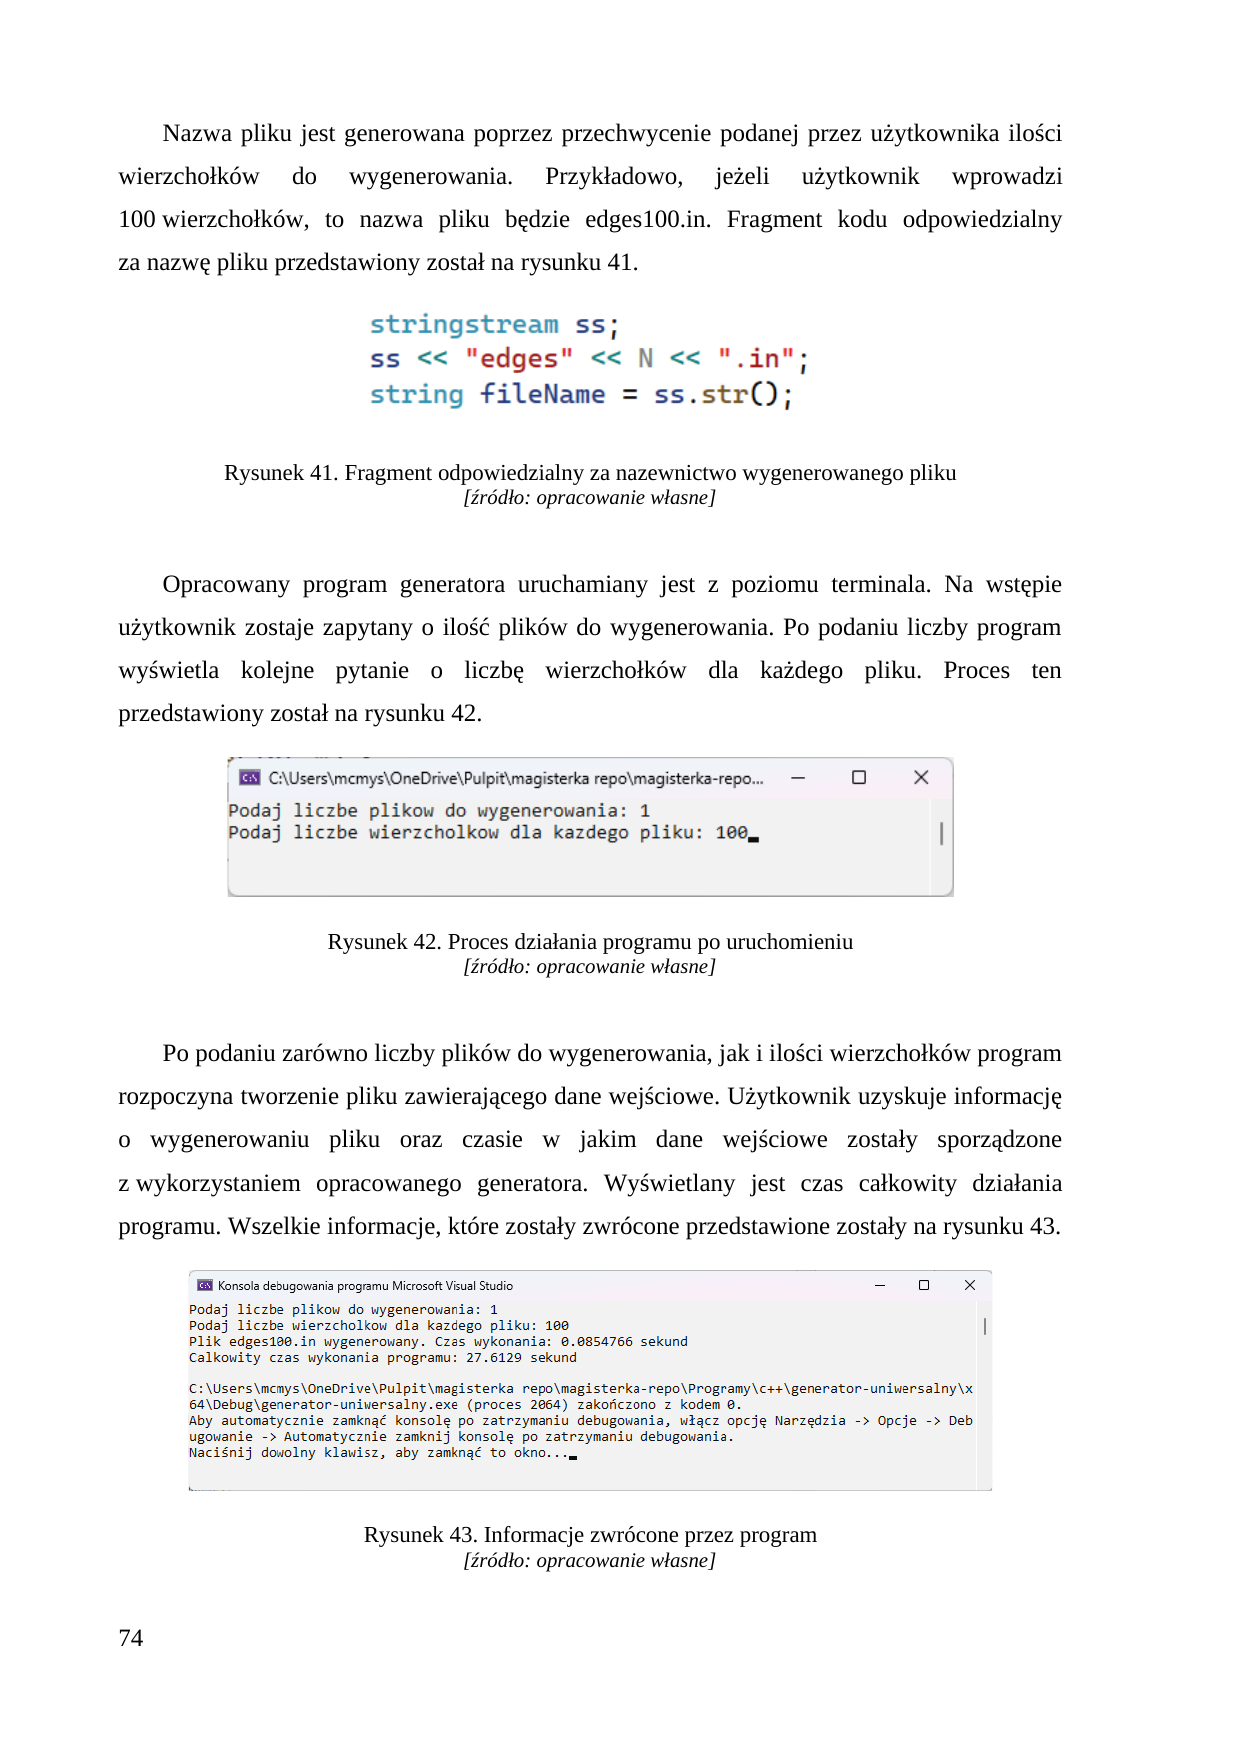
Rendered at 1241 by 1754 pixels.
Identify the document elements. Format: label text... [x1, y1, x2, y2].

picture [188, 1270, 993, 1491]
text Rysunek 43. Informacje zwrócone przez program [118, 1522, 1063, 1548]
picture [350, 307, 831, 428]
picture [227, 757, 954, 897]
text Po podaniu zarówno liczby plików do wygenerowania, jak i ilości wierzchołków program rozpoczyna tworzenie pliku zawierającego dane wejściowe. Użytkownik uzyskuje informację o wygenerowaniu pliku oraz czasie w jakim dane wejściowe zostały sporządzone z wykorzystaniem opracowanego generatora. Wyświetlany jest czas całkowity działania programu. Wszelkie informacje, które zostały zwrócone przedstawione zostały na rysunku 43. [118, 1038, 1063, 1239]
text Rysunek 42. Proces działania programu po uruchomieniu [118, 928, 1063, 954]
text [źródło: opracowanie własne] [118, 954, 1063, 978]
text Nazwa pliku jest generowana poprzez przechwycenie podanej przez użytkownika ilości wierzchołków do wygenerowania. Przykładowo, jeżeli użytkownik wprowadzi 100 wierzchołków, to nazwa pliku będzie edges100.in. Fragment kodu odpowiedzialny za nazwę pliku przedstawiony został na rysunku 41. [118, 118, 1063, 276]
text [źródło: opracowanie własne] [118, 1548, 1063, 1615]
text Rysunek 41. Fragment odpowiedzialny za nazewnictwo wygenerowanego pliku [118, 458, 1063, 485]
text [źródło: opracowanie własne] [118, 485, 1063, 509]
text Opracowany program generatora uruchamiany jest z poziomu terminala. Na wstępie użytkownik zostaje zapytany o ilość plików do wygenerowania. Po podaniu liczby program wyświetla kolejne pytanie o liczbę wierzchołków dla każdego pliku. Proces ten przedstawiony został na rysunku 42. [118, 569, 1063, 727]
